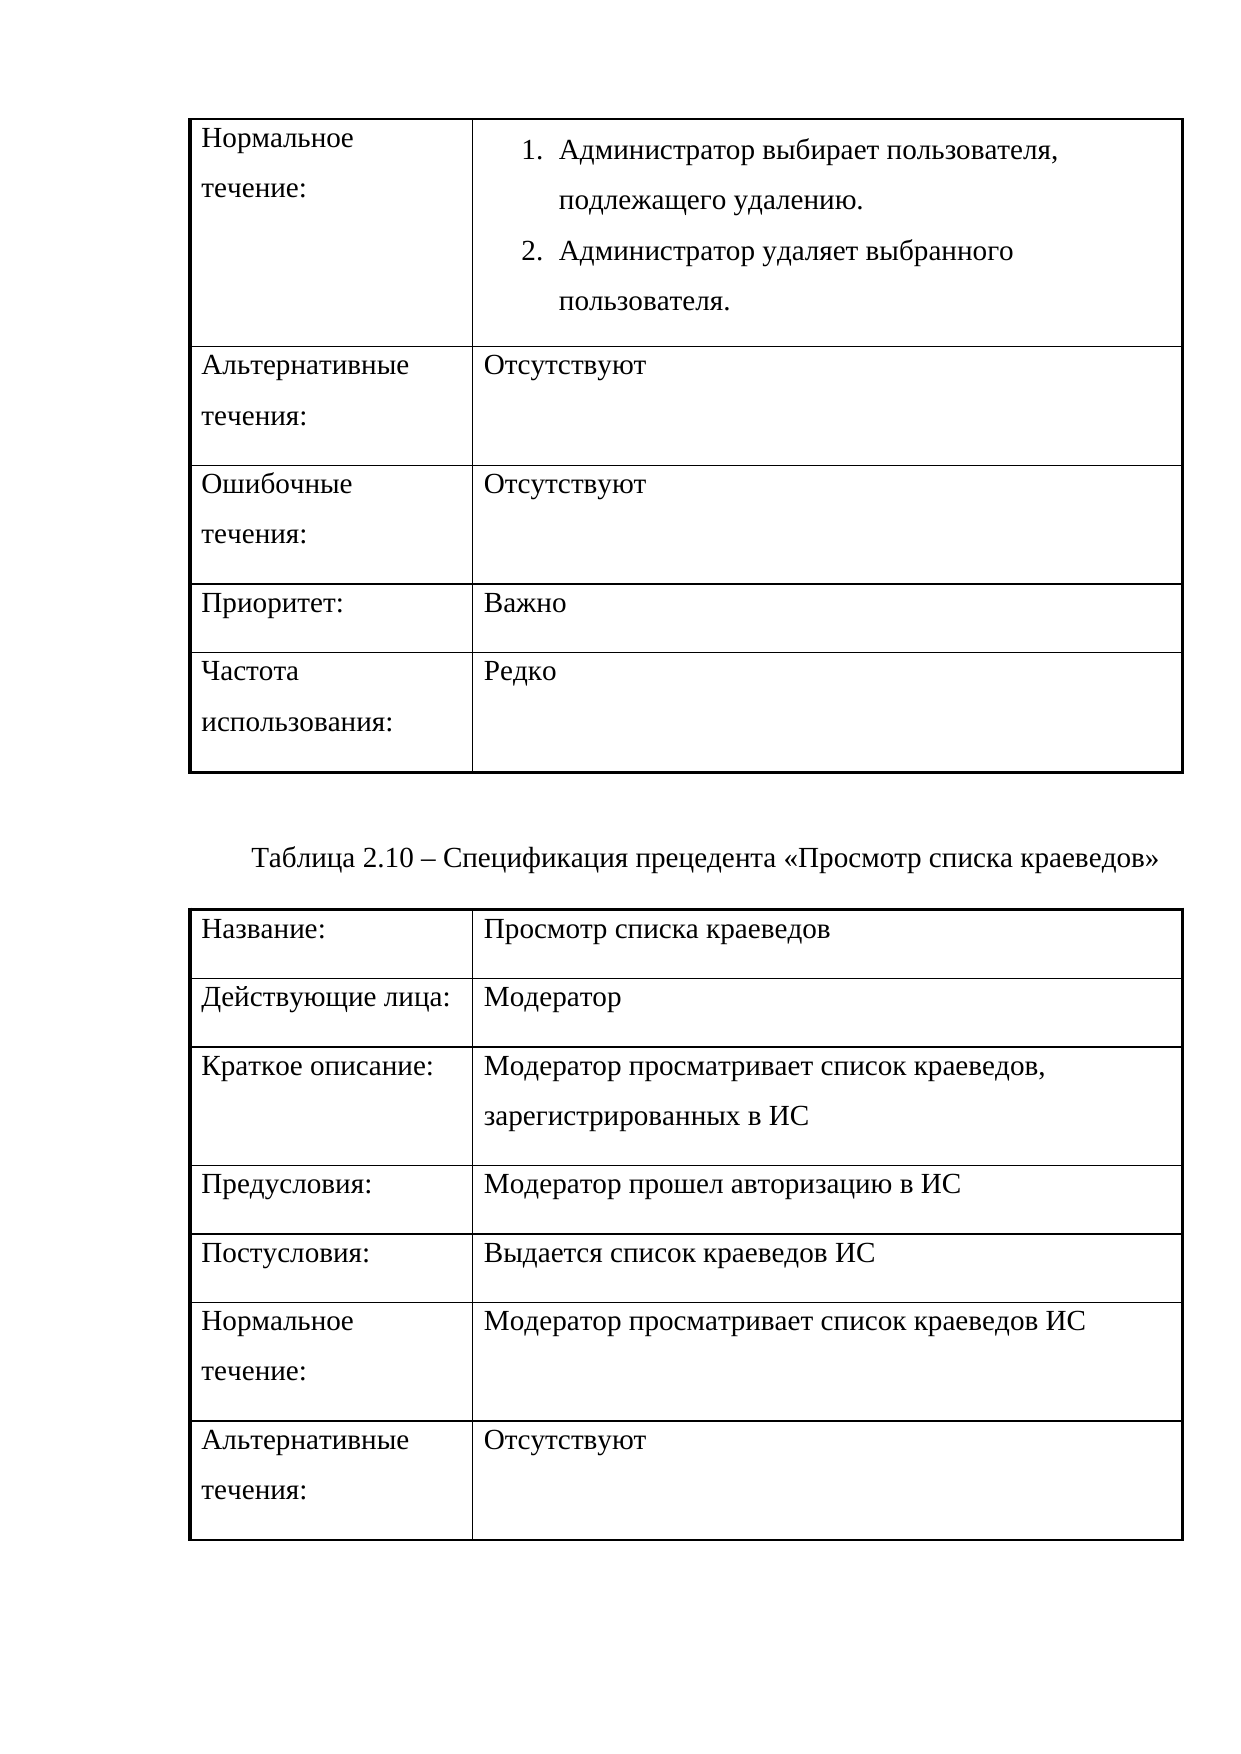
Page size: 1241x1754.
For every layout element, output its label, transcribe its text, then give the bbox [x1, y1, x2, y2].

table_cell Модератор просматривает список краеведов, зарегистрированных в ИС [473, 1048, 1181, 1165]
table_cell Альтернативные течения: [192, 1422, 472, 1539]
table_cell Отсутствуют [473, 1422, 1181, 1539]
table_cell Нормальное течение: [192, 120, 472, 346]
table_cell Ошибочные течения: [192, 466, 472, 583]
table_cell Отсутствуют [473, 466, 1181, 583]
table_cell Редко [473, 653, 1181, 771]
table_cell Альтернативные течения: [192, 347, 472, 464]
text Таблица 2.10 – Спецификация прецедента «Просмотр списка краеведов» [177, 841, 1181, 874]
table_cell Модератор прошел авторизацию в ИС [473, 1166, 1181, 1233]
table_cell Частота использования: [192, 653, 472, 771]
table_header Просмотр списка краеведов [473, 911, 1181, 978]
table_cell Администратор выбирает пользователя, подлежащего удалению. Администратор удаляет выбранного пользователя. [473, 120, 1181, 346]
table_cell Предусловия: [192, 1166, 472, 1233]
table_cell Действующие лица: [192, 979, 472, 1046]
table_cell Постусловия: [192, 1235, 472, 1302]
table_cell Отсутствуют [473, 347, 1181, 464]
table_cell Выдается список краеведов ИС [473, 1235, 1181, 1302]
table_cell Краткое описание: [192, 1048, 472, 1165]
table_cell Важно [473, 585, 1181, 652]
table_cell Приоритет: [192, 585, 472, 652]
table_cell Модератор просматривает список краеведов ИС [473, 1303, 1181, 1420]
table_cell Нормальное течение: [192, 1303, 472, 1420]
table_cell Модератор [473, 979, 1181, 1046]
table_header Название: [192, 911, 472, 978]
